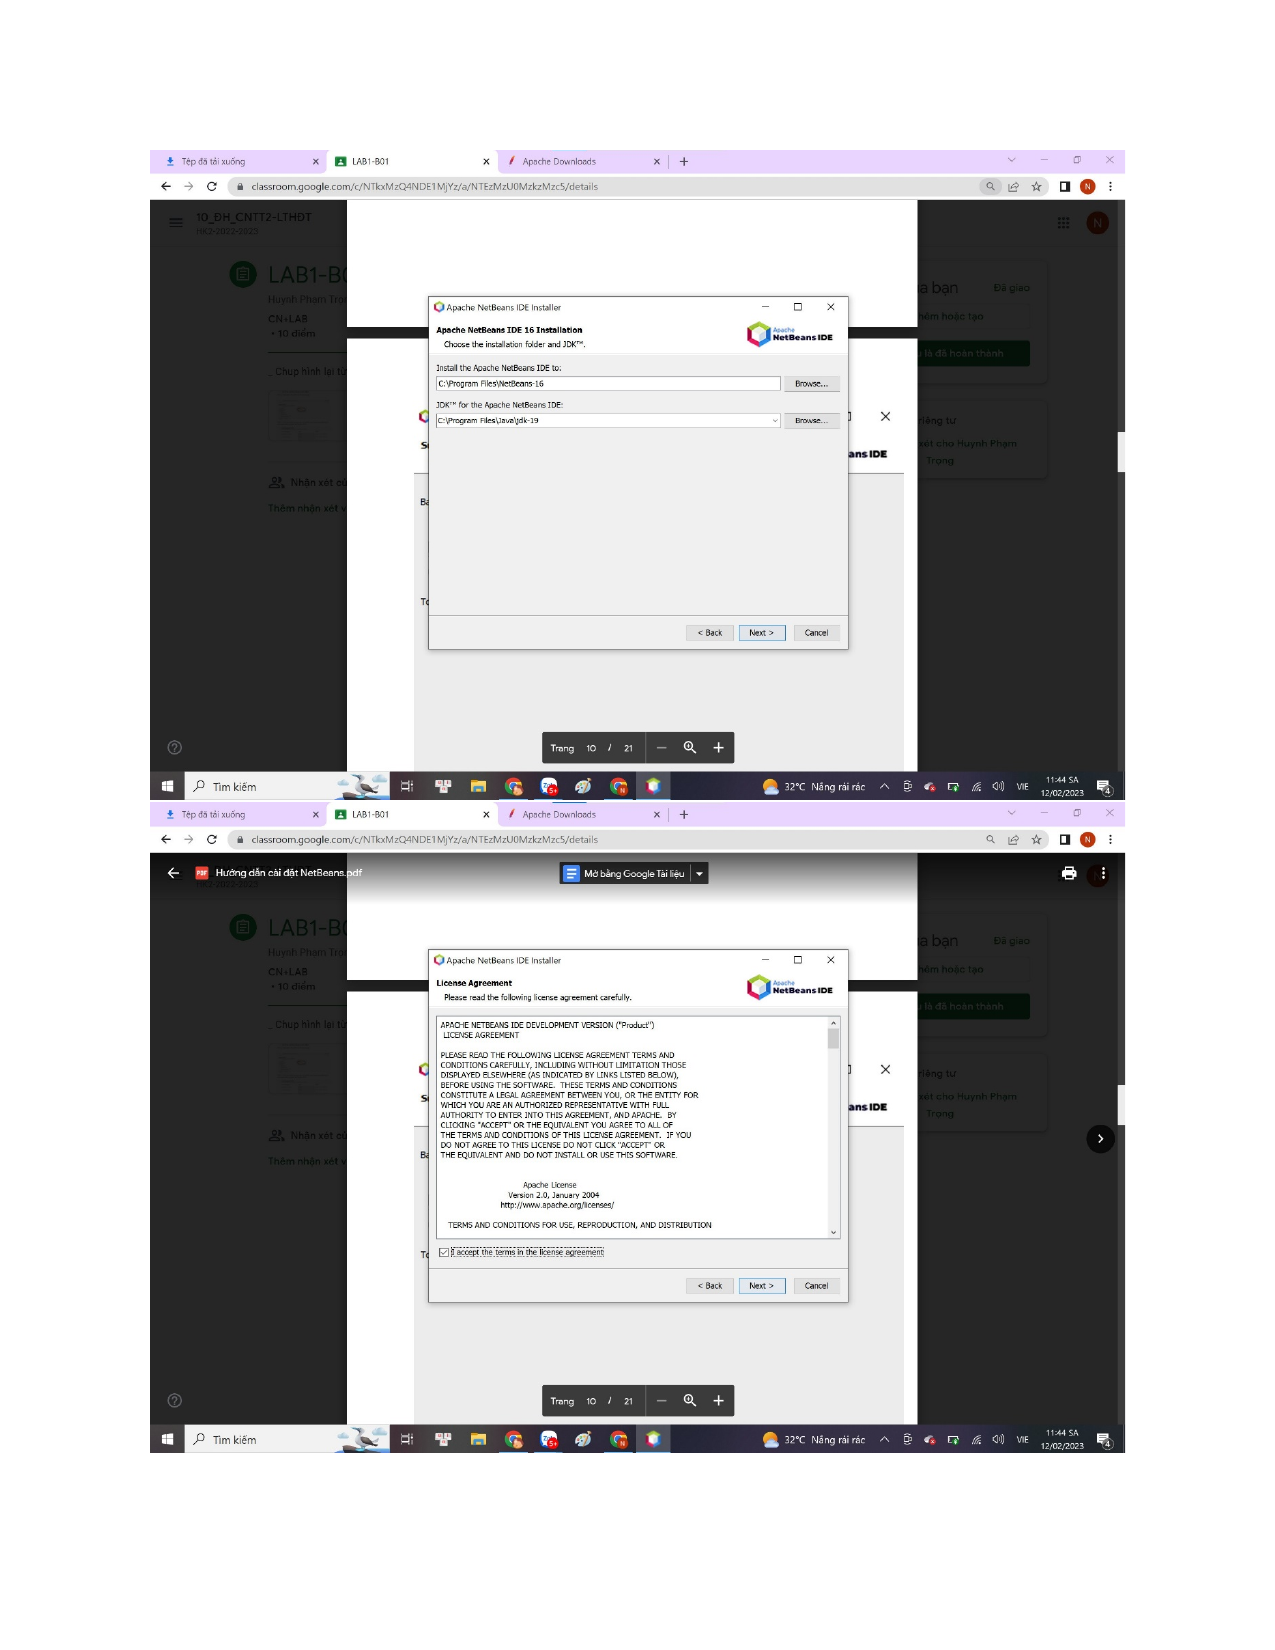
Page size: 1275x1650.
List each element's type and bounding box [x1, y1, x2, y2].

picture [150, 150, 1125, 800]
picture [150, 802, 1125, 1453]
